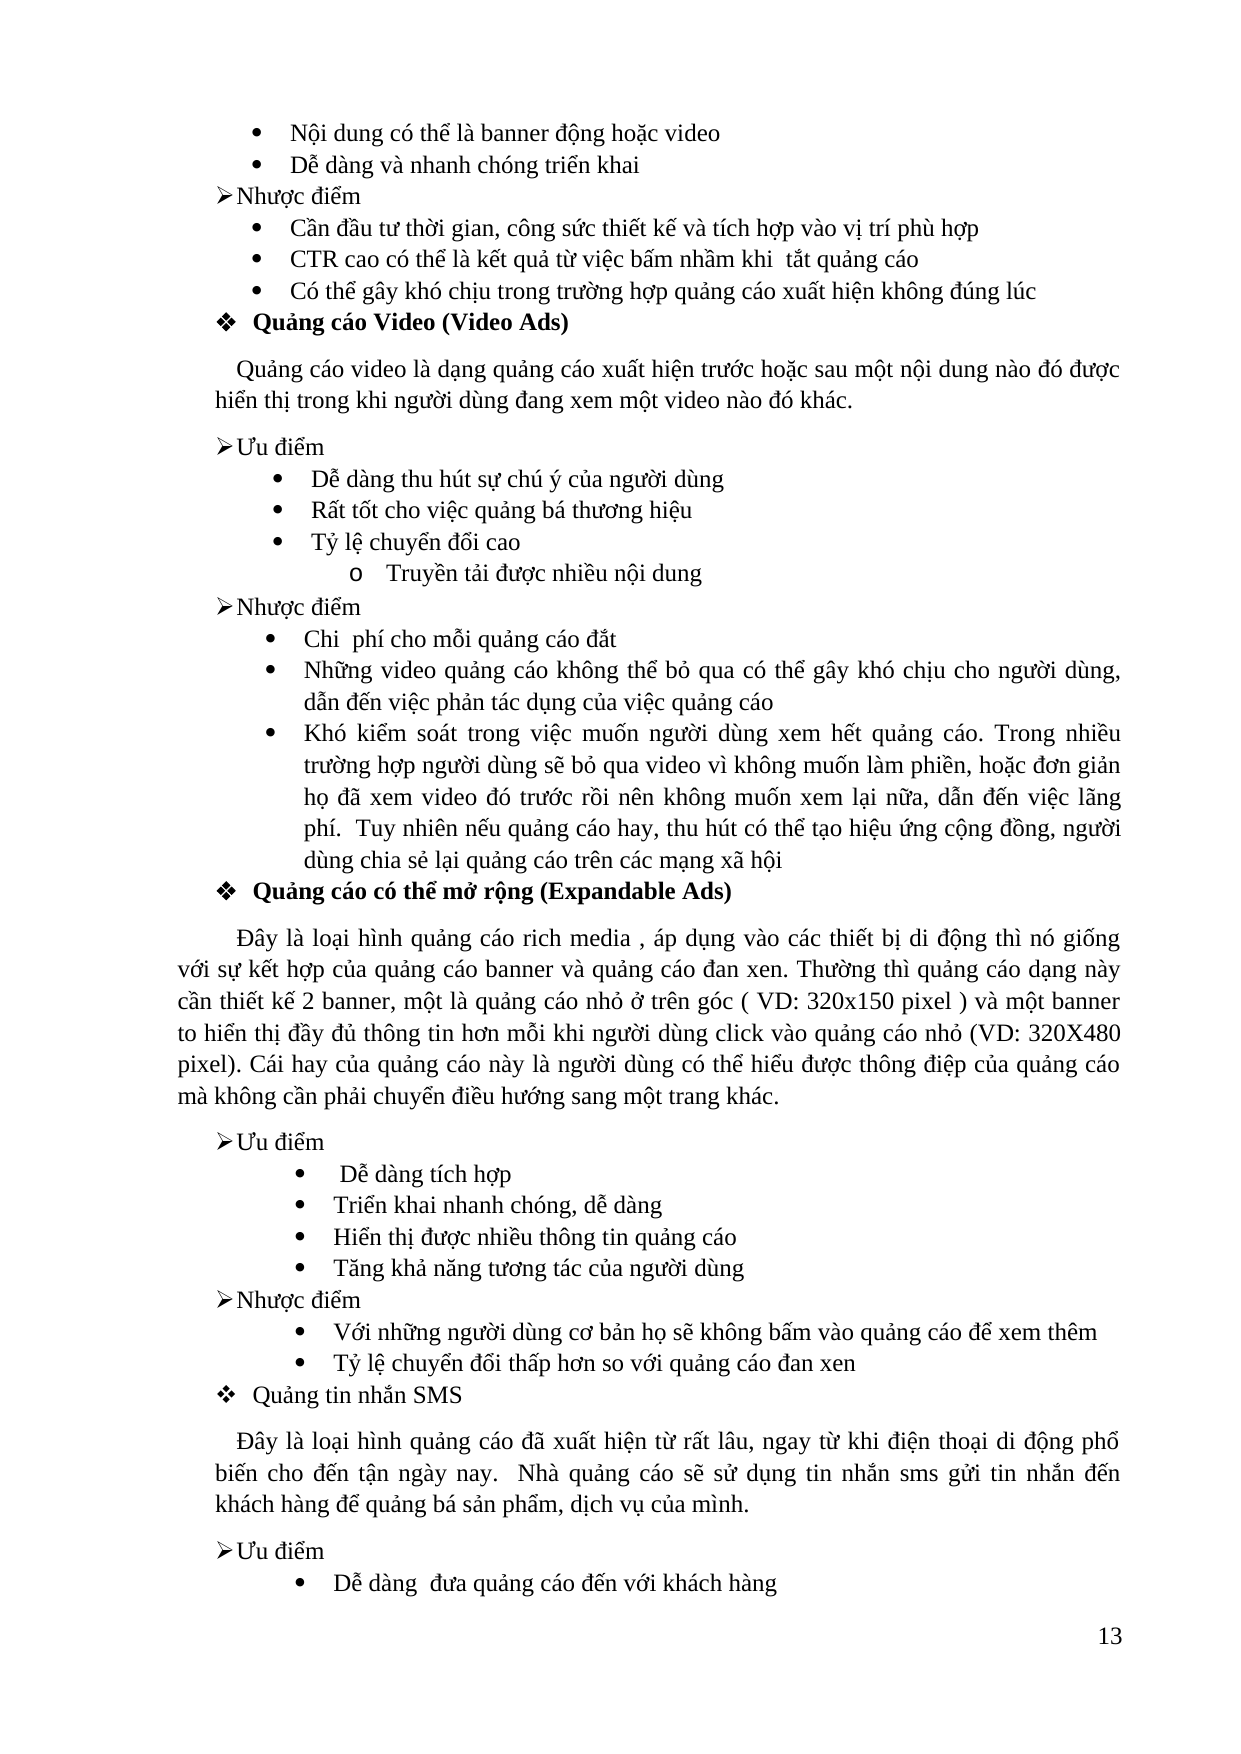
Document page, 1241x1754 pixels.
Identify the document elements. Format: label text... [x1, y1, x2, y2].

list Tỷ lệ chuyển đổi cao [273, 527, 1122, 556]
text Đây là loại hình quảng cáo rich media , áp dụng vào các thiết bị di động thì nó giống với sự kết hợp của quảng cáo banner và quảng cáo đan xen. Thường thì quảng cáo dạng này cần thiết kế 2 banner, một là quảng cáo nhỏ ở trên góc ( VD: 320x150 pixel ) và một banner to hiển thị đầy đủ thông tin hơn mỗi khi người dùng click vào quảng cáo nhỏ (VD: 320X480 pixel). Cái hay của quảng cáo này là người dùng có thể hiểu được thông điệp của quảng cáo mà không cần phải chuyển điều hướng sang một trang khác. [177, 923, 1122, 1109]
list Dễ dàng đưa quảng cáo đến với khách hàng [296, 1568, 1122, 1596]
list Quảng cáo Video (Video Ads) [215, 307, 1122, 336]
text Đây là loại hình quảng cáo đã xuất hiện từ rất lâu, ngay từ khi điện thoại di động phổ biến cho đến tận ngày nay. Nhà quảng cáo sẽ sử dụng tin nhắn sms gửi tin nhắn đến khách hàng để quảng bá sản phẩm, dịch vụ của mình. [215, 1426, 1122, 1518]
list Tỷ lệ chuyển đổi thấp hơn so với quảng cáo đan xen [296, 1348, 1122, 1377]
list CTR cao có thể là kết quả từ việc bấm nhầm khi tắt quảng cáo [252, 244, 1122, 273]
list Rất tốt cho việc quảng bá thương hiệu [273, 495, 1122, 524]
list Dễ dàng tích hợp [296, 1159, 1122, 1188]
list Có thể gây khó chịu trong trường hợp quảng cáo xuất hiện không đúng lúc [252, 276, 1122, 305]
list Quảng cáo có thể mở rộng (Expandable Ads) [215, 876, 1122, 905]
list Tăng khả năng tương tác của người dùng [296, 1253, 1122, 1282]
text Quảng cáo video là dạng quảng cáo xuất hiện trước hoặc sau một nội dung nào đó được hiển thị trong khi người dùng đang xem một video nào đó khác. [215, 354, 1122, 414]
list Khó kiểm soát trong việc muốn người dùng xem hết quảng cáo. Trong nhiều trường hợp người dùng sẽ bỏ qua video vì không muốn làm phiền, hoặc đơn giản họ đã xem video đó trước rồi nên không muốn xem lại nữa, dẫn đến việc lãng phí. Tuy nhiên nếu quảng cáo hay, thu hút có thể tạo hiệu ứng cộng đồng, người dùng chia sẻ lại quảng cáo trên các mạng xã hội [266, 718, 1122, 873]
list Nhược điểm [215, 181, 1122, 210]
list Nhược điểm [215, 1285, 1122, 1314]
list Nhược điểm [215, 592, 1122, 621]
list Quảng tin nhắn SMS [215, 1380, 1122, 1408]
list Cần đầu tư thời gian, công sức thiết kế và tích hợp vào vị trí phù hợp [252, 213, 1122, 242]
list Chi phí cho mỗi quảng cáo đắt [266, 624, 1122, 653]
list Ưu điểm [215, 432, 1122, 461]
list Với những người dùng cơ bản họ sẽ không bấm vào quảng cáo để xem thêm [296, 1317, 1122, 1345]
list Triển khai nhanh chóng, dễ dàng [296, 1190, 1122, 1219]
list Ưu điểm [215, 1536, 1122, 1565]
list Truyền tải được nhiều nội dung [348, 558, 1122, 589]
list Hiển thị được nhiều thông tin quảng cáo [296, 1222, 1122, 1251]
list Những video quảng cáo không thể bỏ qua có thể gây khó chịu cho người dùng, dẫn đến việc phản tác dụng của việc quảng cáo [266, 655, 1122, 716]
list Dễ dàng thu hút sự chú ý của người dùng [273, 464, 1122, 492]
list Ưu điểm [215, 1127, 1122, 1156]
list Dễ dàng và nhanh chóng triển khai [252, 150, 1122, 178]
list Nội dung có thể là banner động hoặc video [252, 118, 1122, 147]
